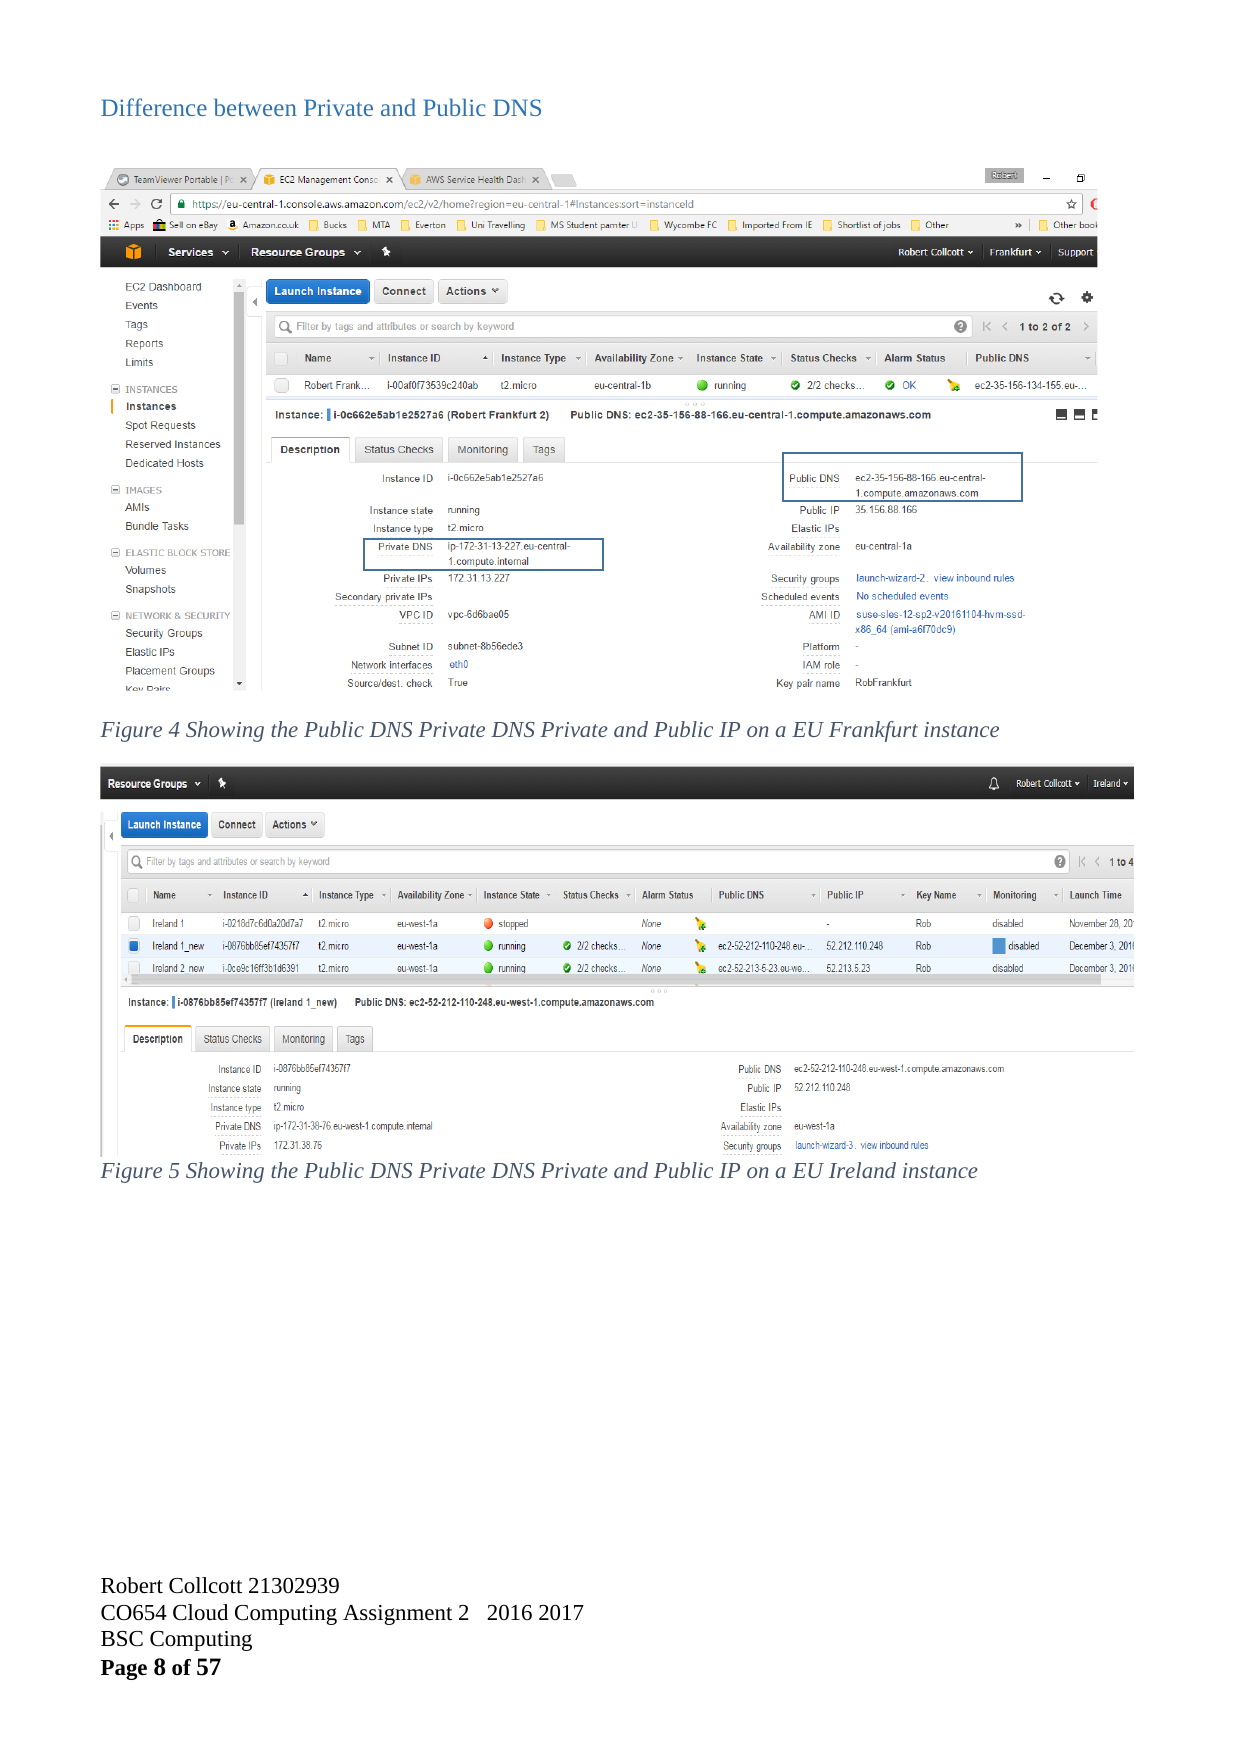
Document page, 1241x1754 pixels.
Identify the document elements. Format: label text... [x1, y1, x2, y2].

text Figure 5 Showing the Public DNS Private DNS Private and Public IP on a EU Ireland instance [100, 1157, 1134, 1183]
subtitle Difference between Private and Public DNS [100, 93, 1134, 122]
picture [100, 168, 1098, 697]
text Figure 4 Showing the Public DNS Private DNS Private and Public IP on a EU Frankfurt instance [100, 716, 1134, 742]
picture [100, 763, 1134, 1157]
